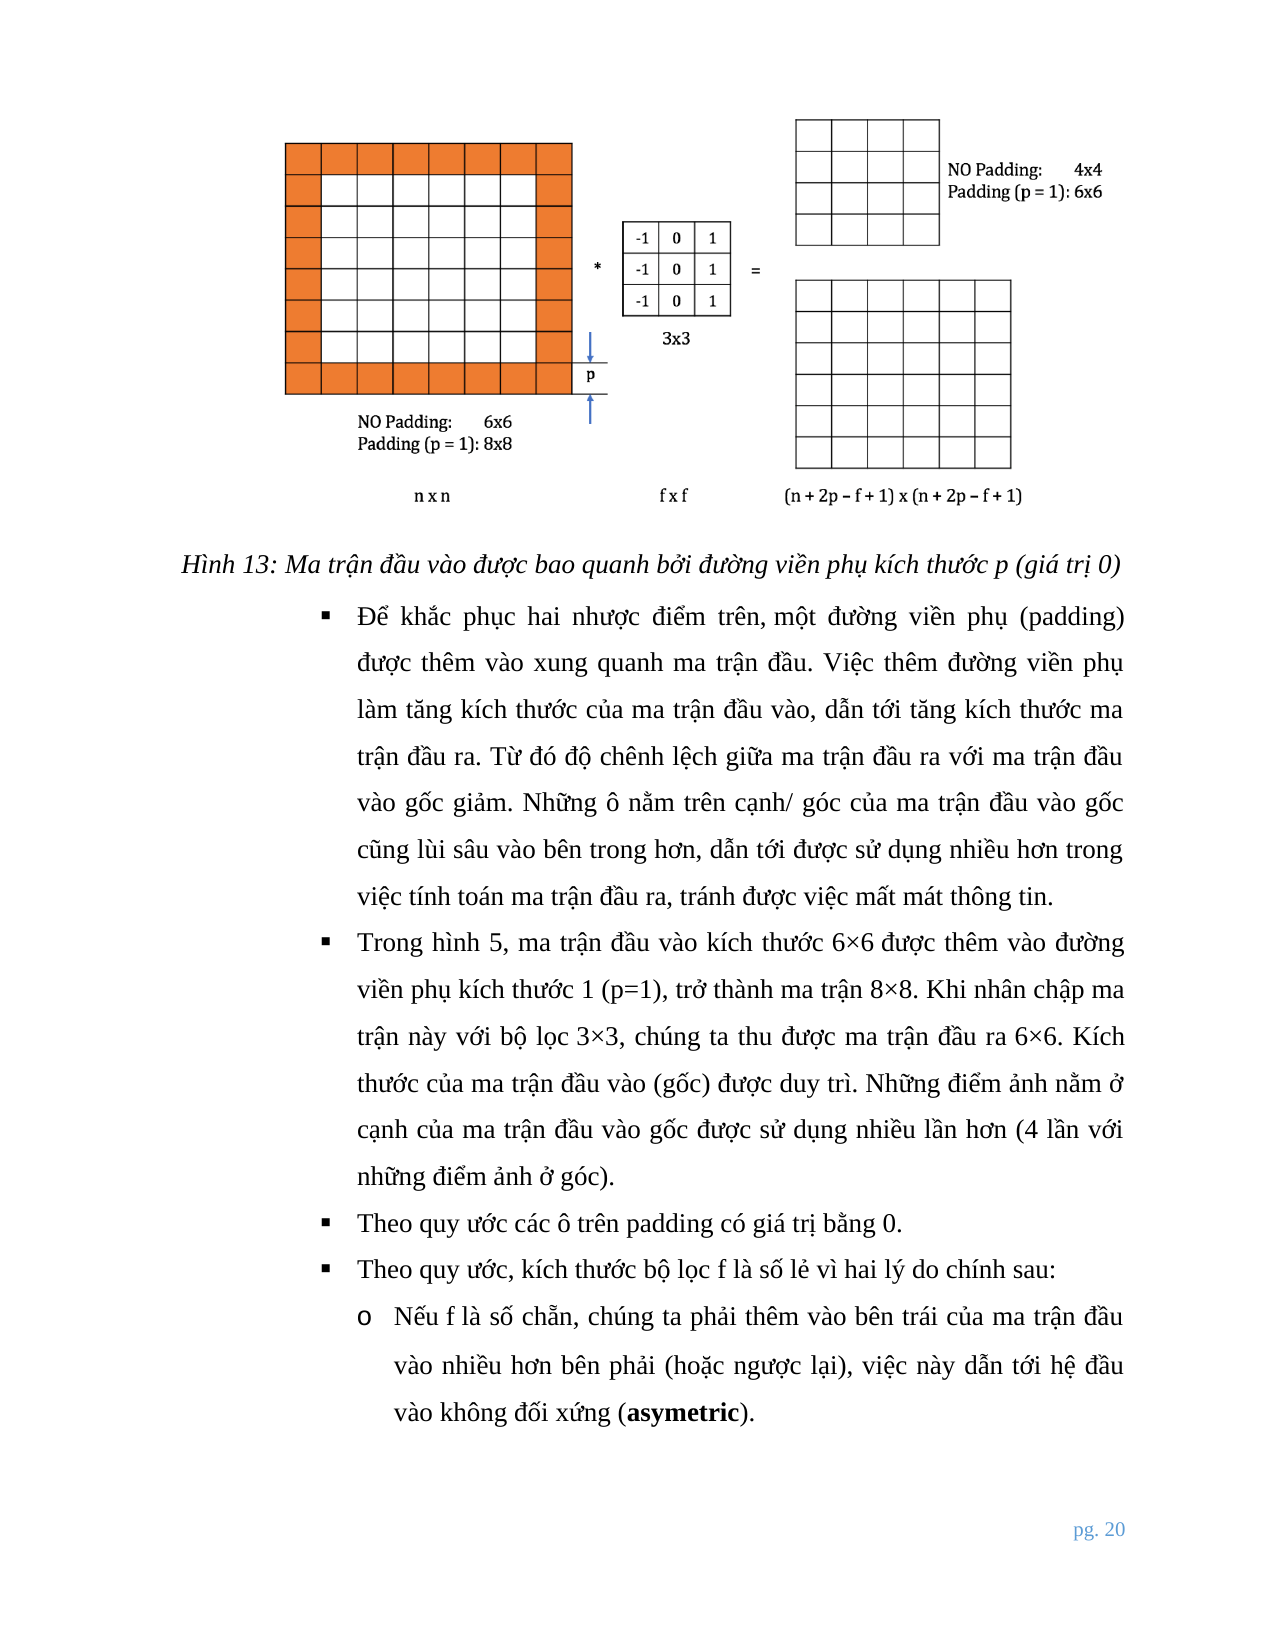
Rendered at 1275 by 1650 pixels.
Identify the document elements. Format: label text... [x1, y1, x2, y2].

list Nếu f là số chẵn, chúng ta phải thêm vào bên trái của ma trận đầu vào nhiều hơn bên phải (hoặc ngược lại), việc này dẫn tới hệ đầu vào không đối xứng (asymetric). [356, 1300, 1125, 1427]
list Để khắc phục hai nhược điểm trên, một đường viền phụ (padding) được thêm vào xung quanh ma trận đầu. Việc thêm đường viền phụ làm tăng kích thước của ma trận đầu vào, dẫn tới tăng kích thước ma trận đầu ra. Từ đó độ chênh lệch giữa ma trận đầu ra với ma trận đầu vào gốc giảm. Những ô nằm trên cạnh/ góc của ma trận đầu vào gốc cũng lùi sâu vào bên trong hơn, dẫn tới được sử dụng nhiều hơn trong việc tính toán ma trận đầu ra, tránh được việc mất mát thông tin. [319, 600, 1125, 911]
list Trong hình 5, ma trận đầu vào kích thước 6×6 được thêm vào đường viền phụ kích thước 1 (p=1), trở thành ma trận 8×8. Khi nhân chập ma trận này với bộ lọc 3×3, chúng ta thu được ma trận đầu ra 6×6. Kích thước của ma trận đầu vào (gốc) được duy trì. Những điểm ảnh nằm ở cạnh của ma trận đầu vào gốc được sử dụng nhiều lần hơn (4 lần với những điểm ảnh ở góc). [319, 927, 1125, 1191]
picture [278, 108, 1109, 511]
list Theo quy ước các ô trên padding có giá trị bằng 0. [319, 1207, 1125, 1238]
list Theo quy ước, kích thước bộ lọc f là số lẻ vì hai lý do chính sau: [319, 1253, 1125, 1285]
text Hình 13: Ma trận đầu vào được bao quanh bởi đường viền phụ kích thước p (giá trị 0) [179, 548, 1125, 579]
